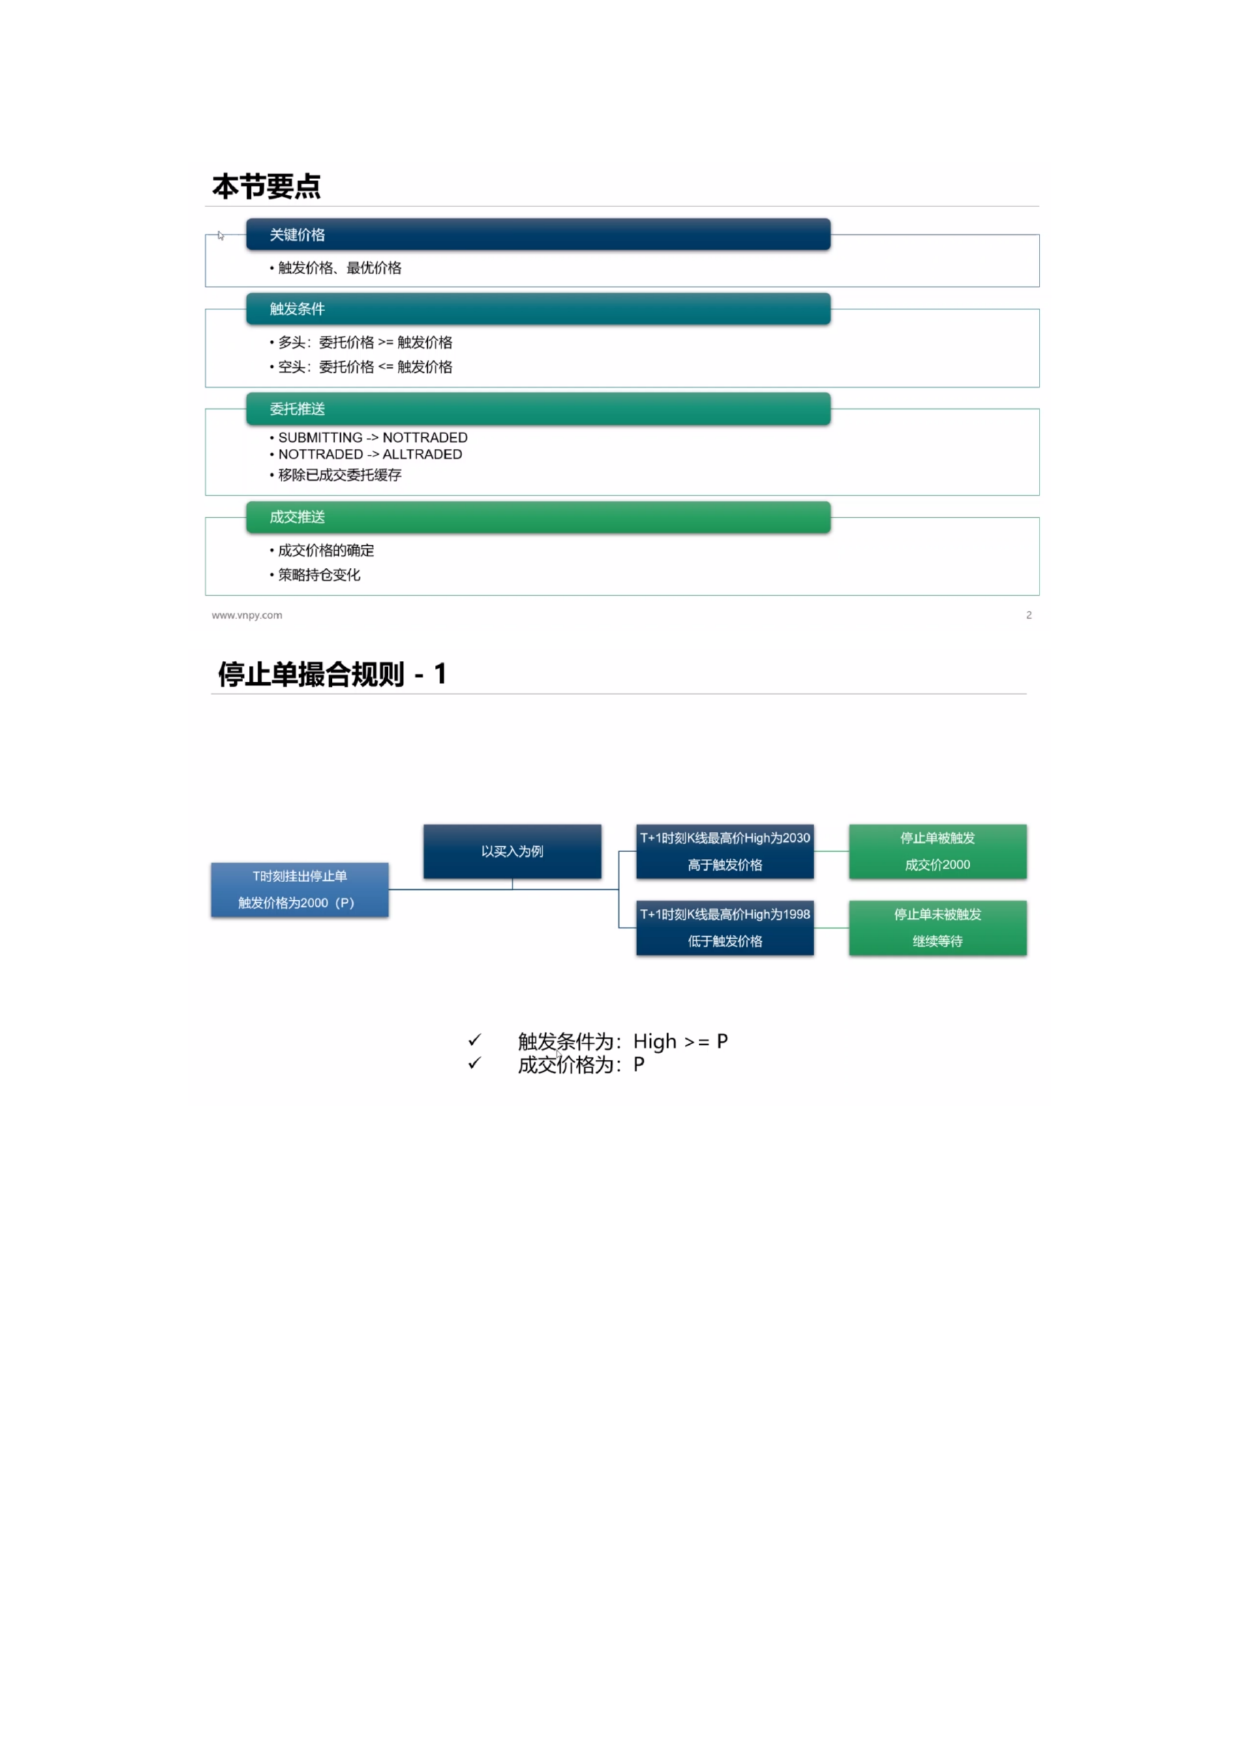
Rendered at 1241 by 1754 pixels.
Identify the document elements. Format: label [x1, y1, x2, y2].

picture [187, 162, 1052, 631]
picture [187, 649, 1052, 1106]
